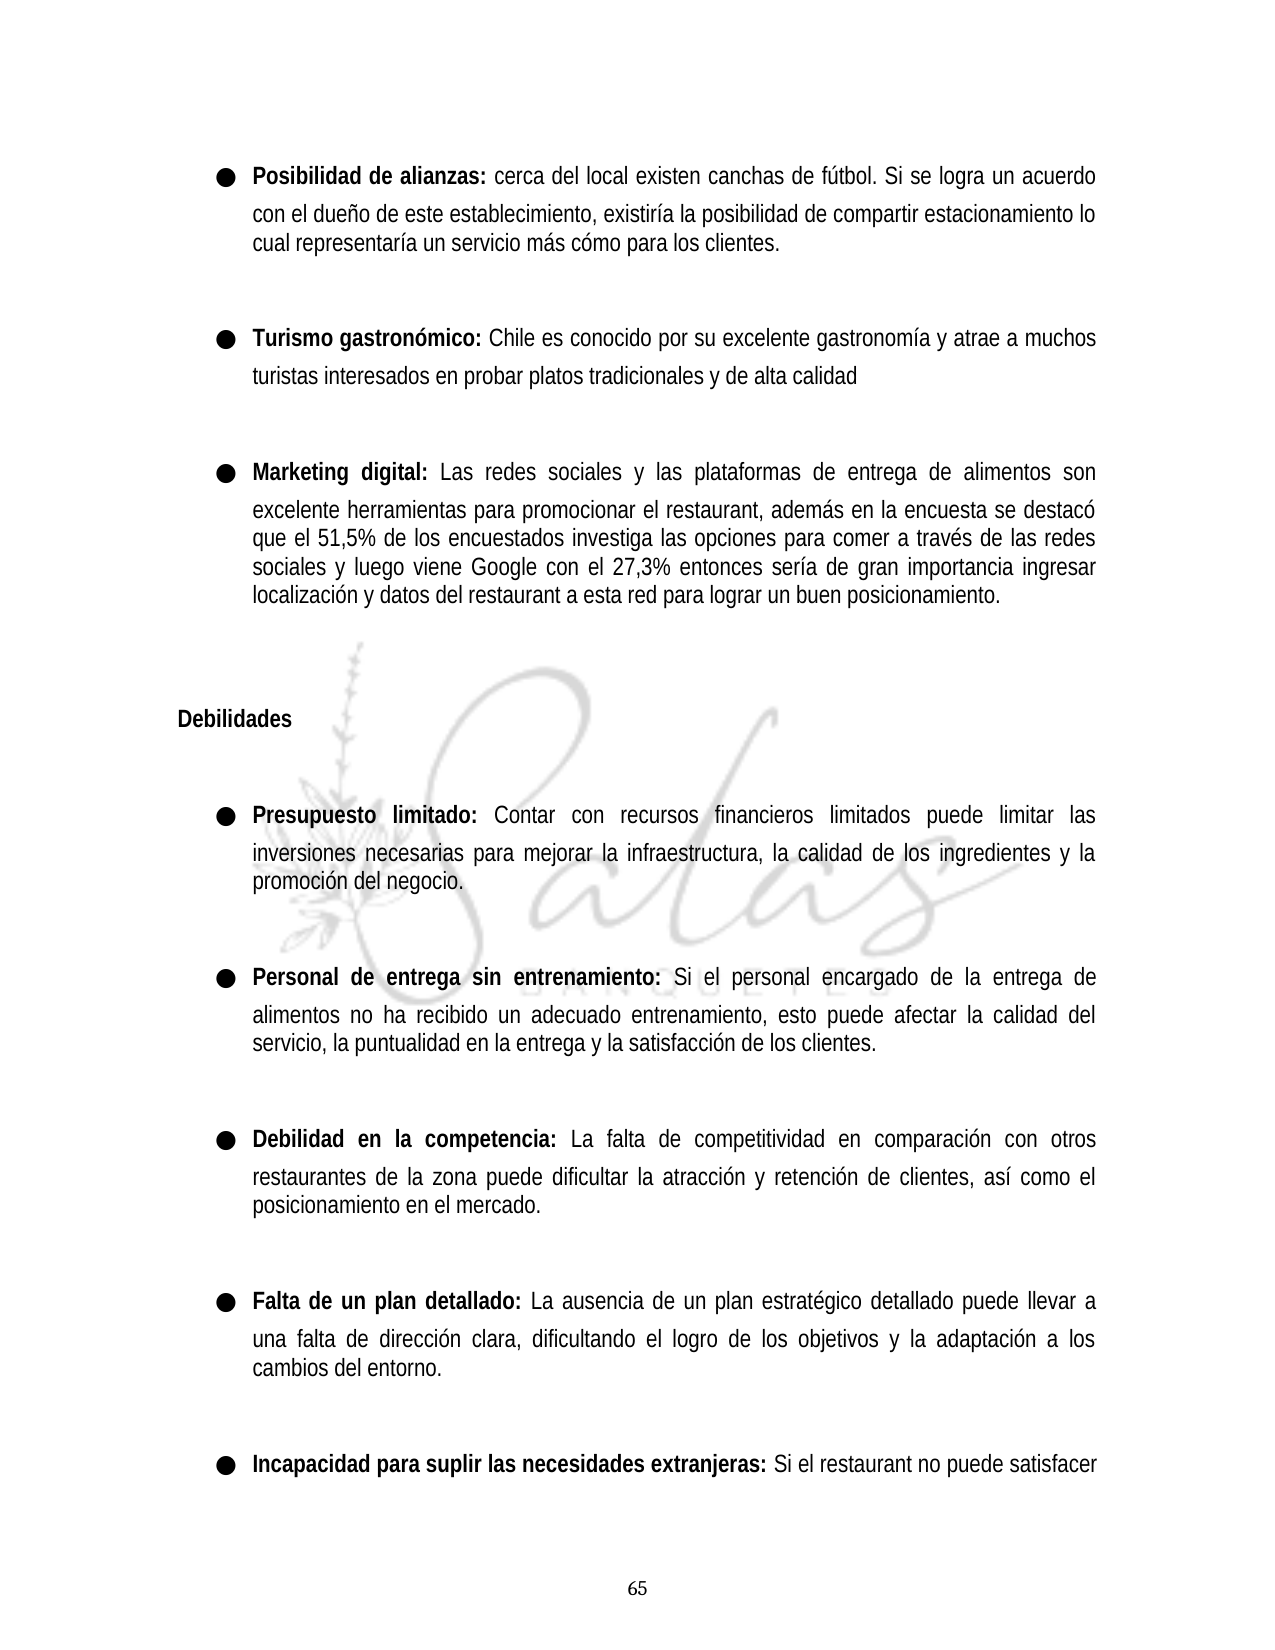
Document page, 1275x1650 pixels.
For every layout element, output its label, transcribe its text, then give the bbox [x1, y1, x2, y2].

list Presupuesto limitado: Contar con recursos financieros limitados puede limitar las inversiones necesarias para mejorar la infraestructura, la calidad de los ingredientes y la promoción del negocio. [215, 786, 1098, 895]
list Turismo gastronómico: Chile es conocido por su excelente gastronomía y atrae a muchos turistas interesados en probar platos tradicionales y de alta calidad [215, 310, 1098, 390]
list Marketing digital: Las redes sociales y las plataformas de entrega de alimentos son excelente herramientas para promocionar el restaurant, además en la encuesta se destacó que el 51,5% de los encuestados investiga las opciones para comer a través de las redes sociales y luego viene Google con el 27,3% entonces sería de gran importancia ingresar localización y datos del restaurant a esta red para lograr un buen posicionamiento. [215, 443, 1098, 609]
list Posibilidad de alianzas: cerca del local existen canchas de fútbol. Si se logra un acuerdo con el dueño de este establecimiento, existiría la posibilidad de compartir estacionamiento lo cual representaría un servicio más cómo para los clientes. [215, 148, 1098, 256]
list Personal de entrega sin entrenamiento: Si el personal encargado de la entrega de alimentos no ha recibido un adecuado entrenamiento, esto puede afectar la calidad del servicio, la puntualidad en la entrega y la satisfacción de los clientes. [215, 948, 1098, 1057]
list Falta de un plan detallado: La ausencia de un plan estratégico detallado puede llevar a una falta de dirección clara, dificultando el logro de los objetivos y la adaptación a los cambios del entorno. [215, 1273, 1098, 1381]
text Debilidades [177, 704, 1098, 733]
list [215, 1435, 1098, 1486]
list Debilidad en la competencia: La falta de competitividad en comparación con otros restaurantes de la zona puede dificultar la atracción y retención de clientes, así como el posicionamiento en el mercado. [215, 1111, 1098, 1219]
